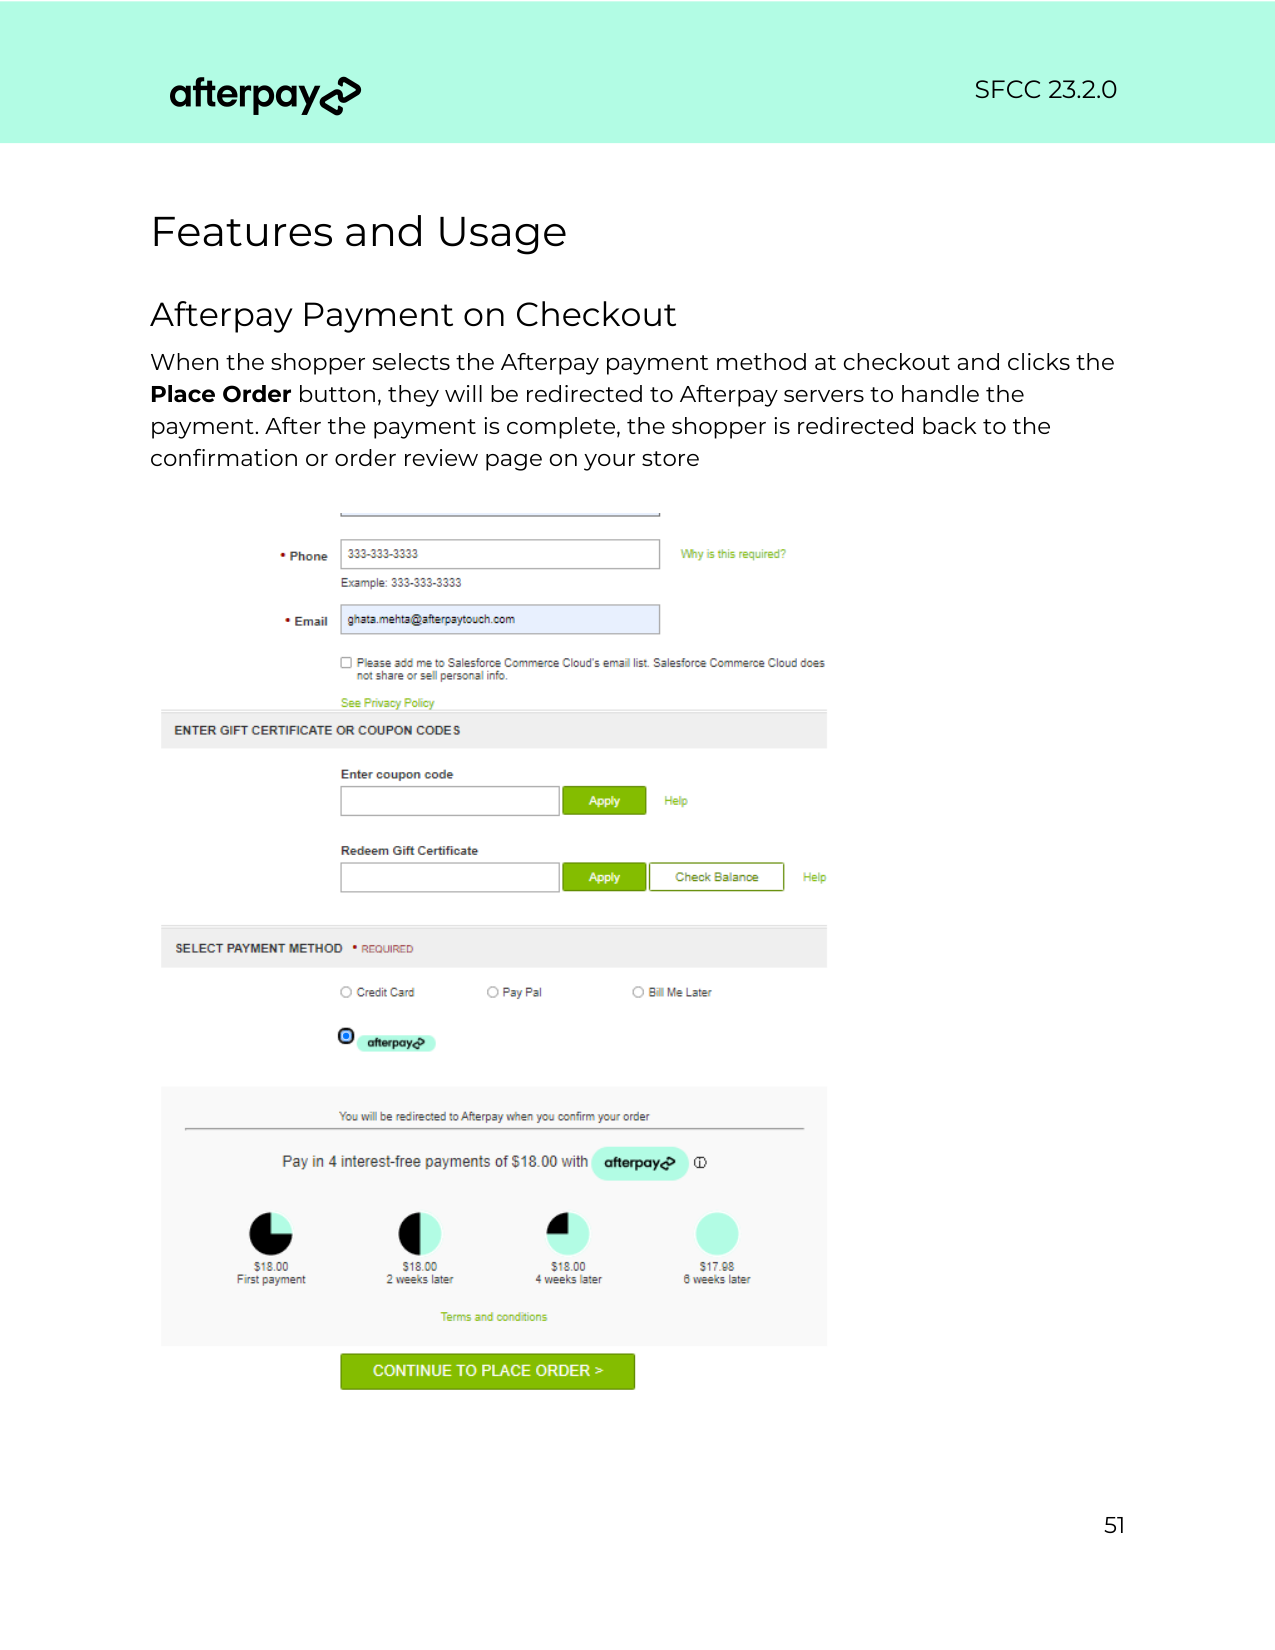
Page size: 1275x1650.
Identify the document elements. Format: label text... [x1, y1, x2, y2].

picture [134, 48, 397, 144]
subtitle Features and Usage [150, 206, 1125, 257]
subtitle Afterpay Payment on Checkout [150, 294, 1125, 335]
picture [150, 513, 1043, 1420]
text When the shopper selects the Afterpay payment method at checkout and clicks the Place Order button, they will be redirected to Afterpay servers to handle the payment. After the payment is complete, the shopper is redirected back to the confirmation or order review page on your store [150, 348, 1125, 472]
